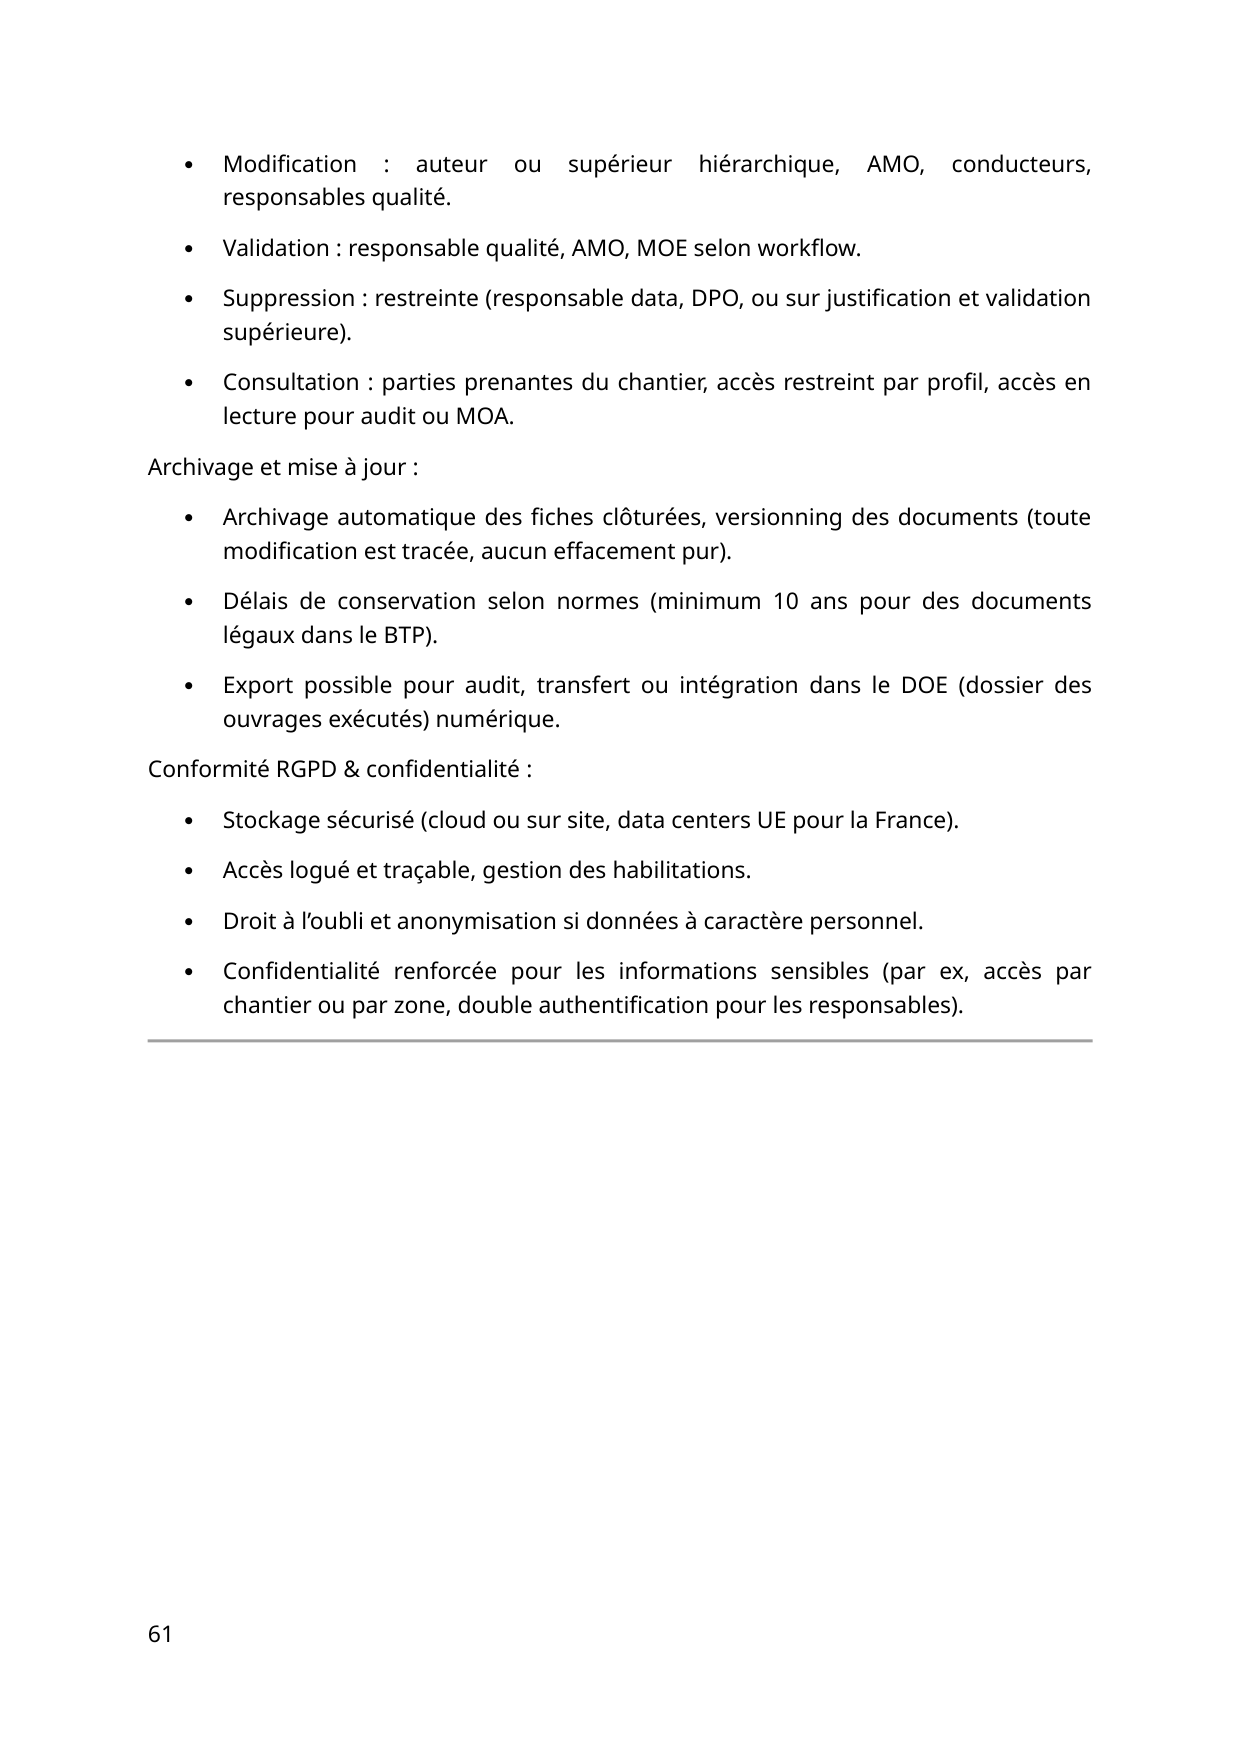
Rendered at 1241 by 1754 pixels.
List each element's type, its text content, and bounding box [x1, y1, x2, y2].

list Délais de conservation selon normes (minimum 10 ans pour des documents légaux dans le BTP). [185, 585, 1093, 650]
list Droit à l’oubli et anonymisation si données à caractère personnel. [185, 905, 1093, 936]
list Confidentialité renforcée pour les informations sensibles (par ex, accès par chantier ou par zone, double authentification pour les responsables). [185, 955, 1093, 1020]
text Conformité RGPD & confidentialité : [148, 753, 1093, 785]
text Archivage et mise à jour : [148, 451, 1093, 482]
list Accès logué et traçable, gestion des habilitations. [185, 854, 1093, 886]
list Consultation : parties prenantes du chantier, accès restreint par profil, accès en lecture pour audit ou MOA. [185, 366, 1093, 431]
list Archivage automatique des fiches clôturées, versionning des documents (toute modification est tracée, aucun effacement pur). [185, 501, 1093, 566]
list Stockage sécurisé (cloud ou sur site, data centers UE pour la France). [185, 804, 1093, 835]
list Validation : responsable qualité, AMO, MOE selon workflow. [185, 232, 1093, 263]
list Suppression : restreinte (responsable data, DPO, ou sur justification et validation supérieure). [185, 282, 1093, 347]
list Export possible pour audit, transfert ou intégration dans le DOE (dossier des ouvrages exécutés) numérique. [185, 669, 1093, 734]
list Modification : auteur ou supérieur hiérarchique, AMO, conducteurs, responsables qualité. [185, 148, 1093, 213]
